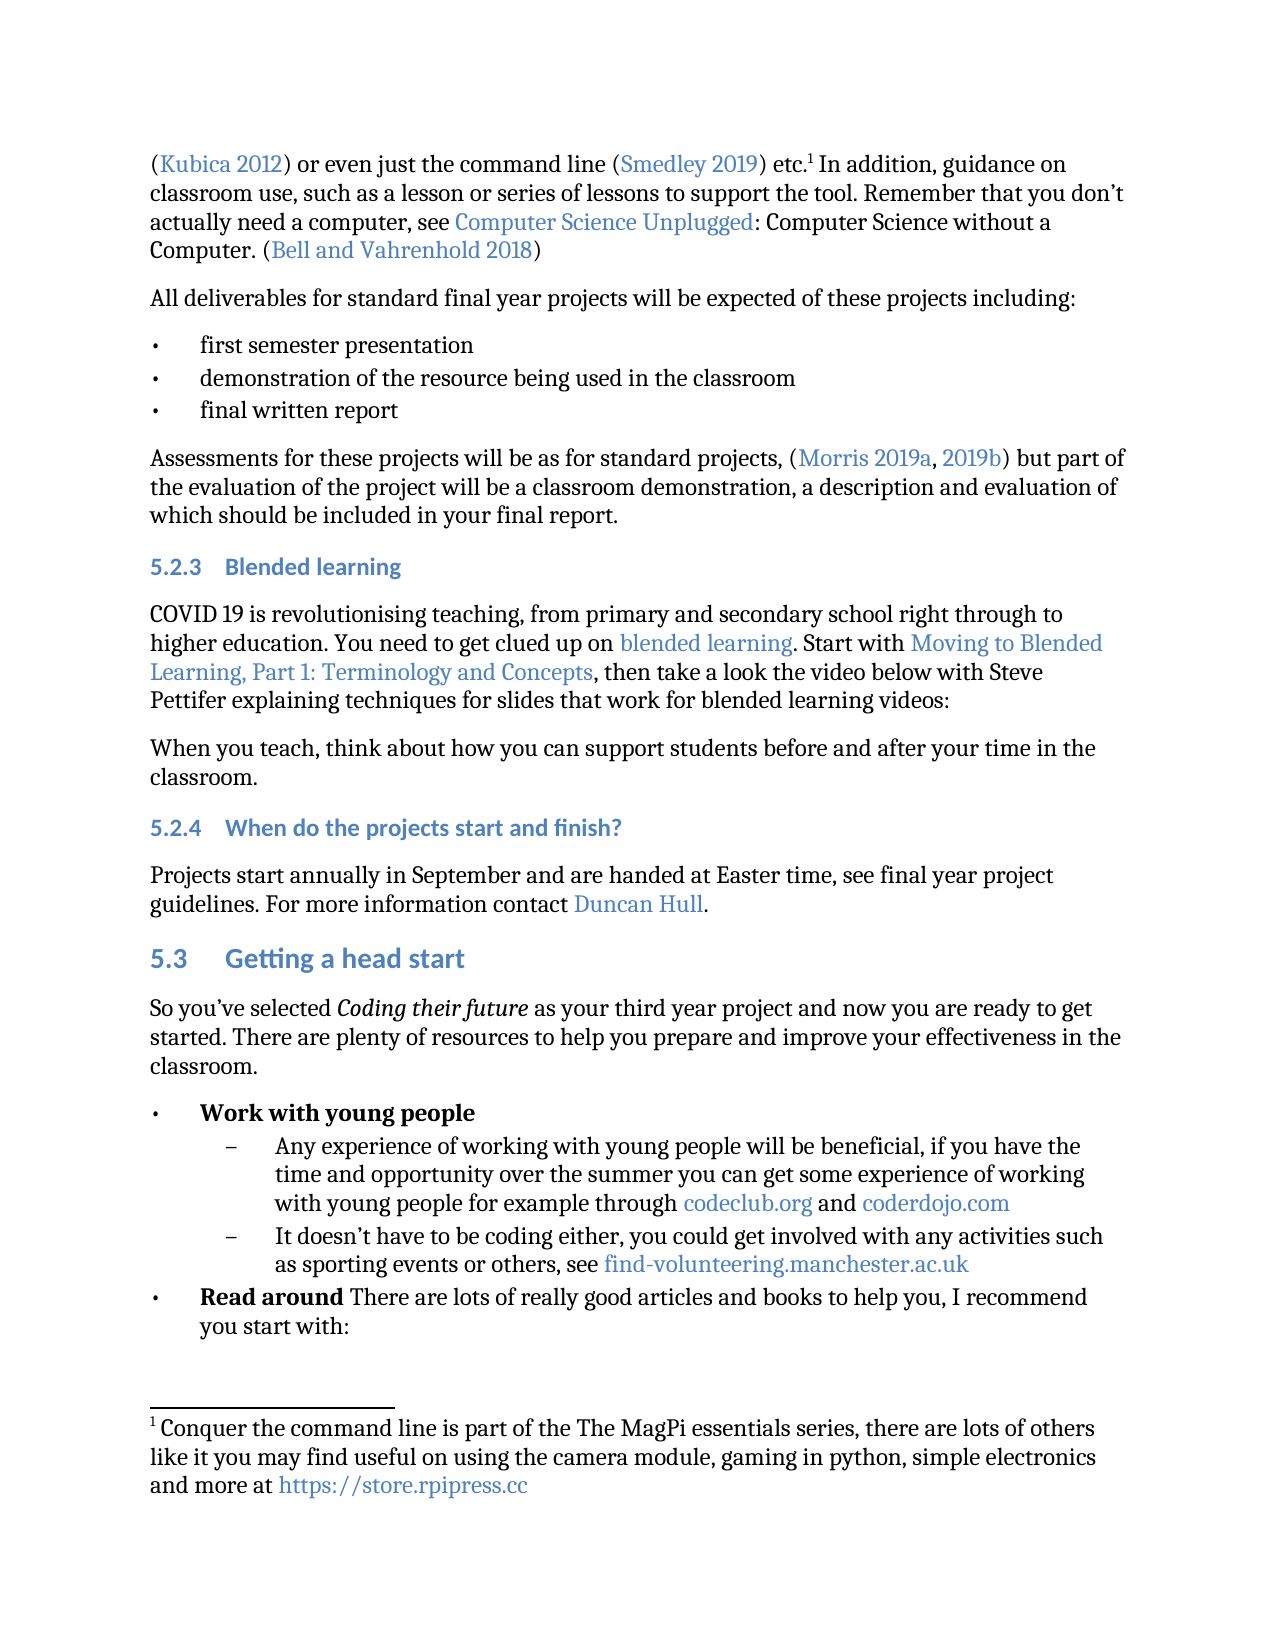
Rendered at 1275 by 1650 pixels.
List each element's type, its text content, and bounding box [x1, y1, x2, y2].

text COVID 19 is revolutionising teaching, from primary and secondary school right through to higher education. You need to get clued up on blended learning. Start with Moving to Blended Learning, Part 1: Terminology and Concepts, then take a look the video below with Steve Pettifer explaining techniques for slides that work for blended learning videos: [150, 600, 1125, 715]
text All deliverables for standard final year projects will be expected of these projects including: [150, 284, 1125, 312]
list Read around There are lots of really good articles and books to help you, I recommend you start with: [150, 1283, 1125, 1340]
text So you’ve selected Coding their future as your third year project and now you are ready to get started. There are plenty of resources to help you prepare and improve your effectiveness in the classroom. [150, 994, 1125, 1080]
subtitle 5.2.3 Blended learning [150, 551, 1125, 581]
text Projects start annually in September and are handed at Easter time, see final year project guidelines. For more information contact Duncan Hull. [150, 861, 1125, 919]
list demonstration of the resource being used in the classroom [150, 364, 1125, 392]
list Any experience of working with young people will be beneficial, if you have the time and opportunity over the summer you can get some experience of working with young people for example through codeclub.org and coderdojo.com [225, 1132, 1125, 1218]
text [150, 150, 1125, 265]
list first semester presentation [150, 331, 1125, 360]
subtitle 5.2.4 When do the projects start and finish? [150, 812, 1125, 843]
list It doesn’t have to be coding either, you could get involved with any activities such as sporting events or others, see find-volunteering.manchester.ac.uk [225, 1222, 1125, 1279]
subtitle 5.3 Getting a head start [150, 940, 1125, 975]
list Work with young people [150, 1099, 1125, 1128]
text When you teach, think about how you can support students before and after your time in the classroom. [150, 734, 1125, 791]
list final written report [150, 396, 1125, 425]
text Assessments for these projects will be as for standard projects, (Morris 2019a, 2019b) but part of the evaluation of the project will be a classroom demonstration, a description and evaluation of which should be included in your final report. [150, 444, 1125, 530]
